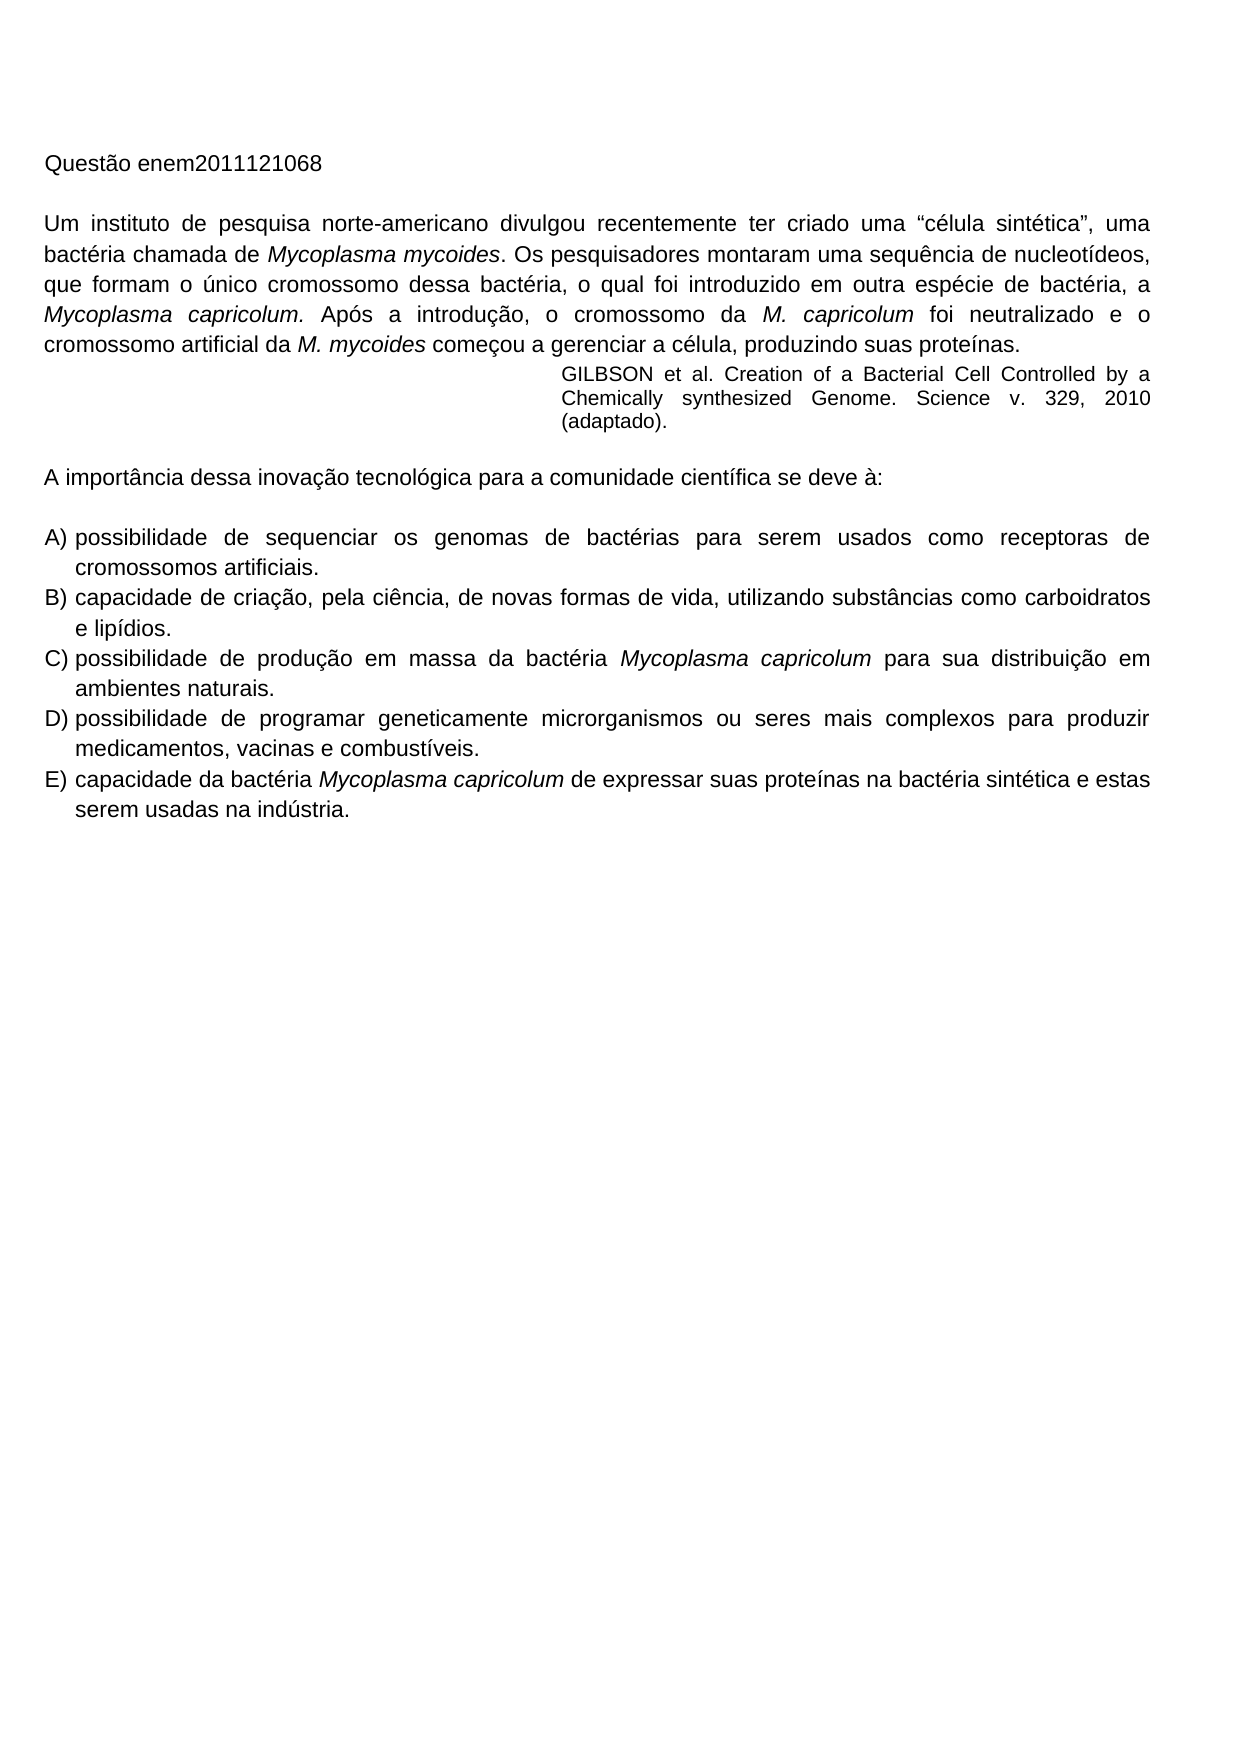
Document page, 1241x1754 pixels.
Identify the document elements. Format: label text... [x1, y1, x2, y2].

text GILBSON et al. Creation of a Bacterial Cell Controlled by a Chemically synthesized Genome. Science v. 329, 2010 (adaptado). [561, 361, 1151, 433]
list possibilidade de programar geneticamente microrganismos ou seres mais complexos para produzir medicamentos, vacinas e combustíveis. [44, 705, 1151, 762]
list capacidade de criação, pela ciência, de novas formas de vida, utilizando substâncias como carboidratos e lipídios. [44, 584, 1151, 641]
list possibilidade de produção em massa da bactéria Mycoplasma capricolum para sua distribuição em ambientes naturais. [44, 645, 1151, 701]
text A importância dessa inovação tecnológica para a comunidade científica se deve à: [44, 463, 1151, 490]
text Um instituto de pesquisa norte-americano divulgou recentemente ter criado uma “célula sintética”, uma bactéria chamada de Mycoplasma mycoides. Os pesquisadores montaram uma sequência de nucleotídeos, que formam o único cromossomo dessa bactéria, o qual foi introduzido em outra espécie de bactéria, a Mycoplasma capricolum. Após a introdução, o cromossomo da M. capricolum foi neutralizado e o cromossomo artificial da M. mycoides começou a gerenciar a célula, produzindo suas proteínas. [44, 210, 1151, 358]
list capacidade da bactéria Mycoplasma capricolum de expressar suas proteínas na bactéria sintética e estas serem usadas na indústria. [44, 766, 1151, 822]
text Questão enem2011121068 [44, 150, 1151, 176]
list possibilidade de sequenciar os genomas de bactérias para serem usados como receptoras de cromossomos artificiais. [44, 524, 1151, 581]
